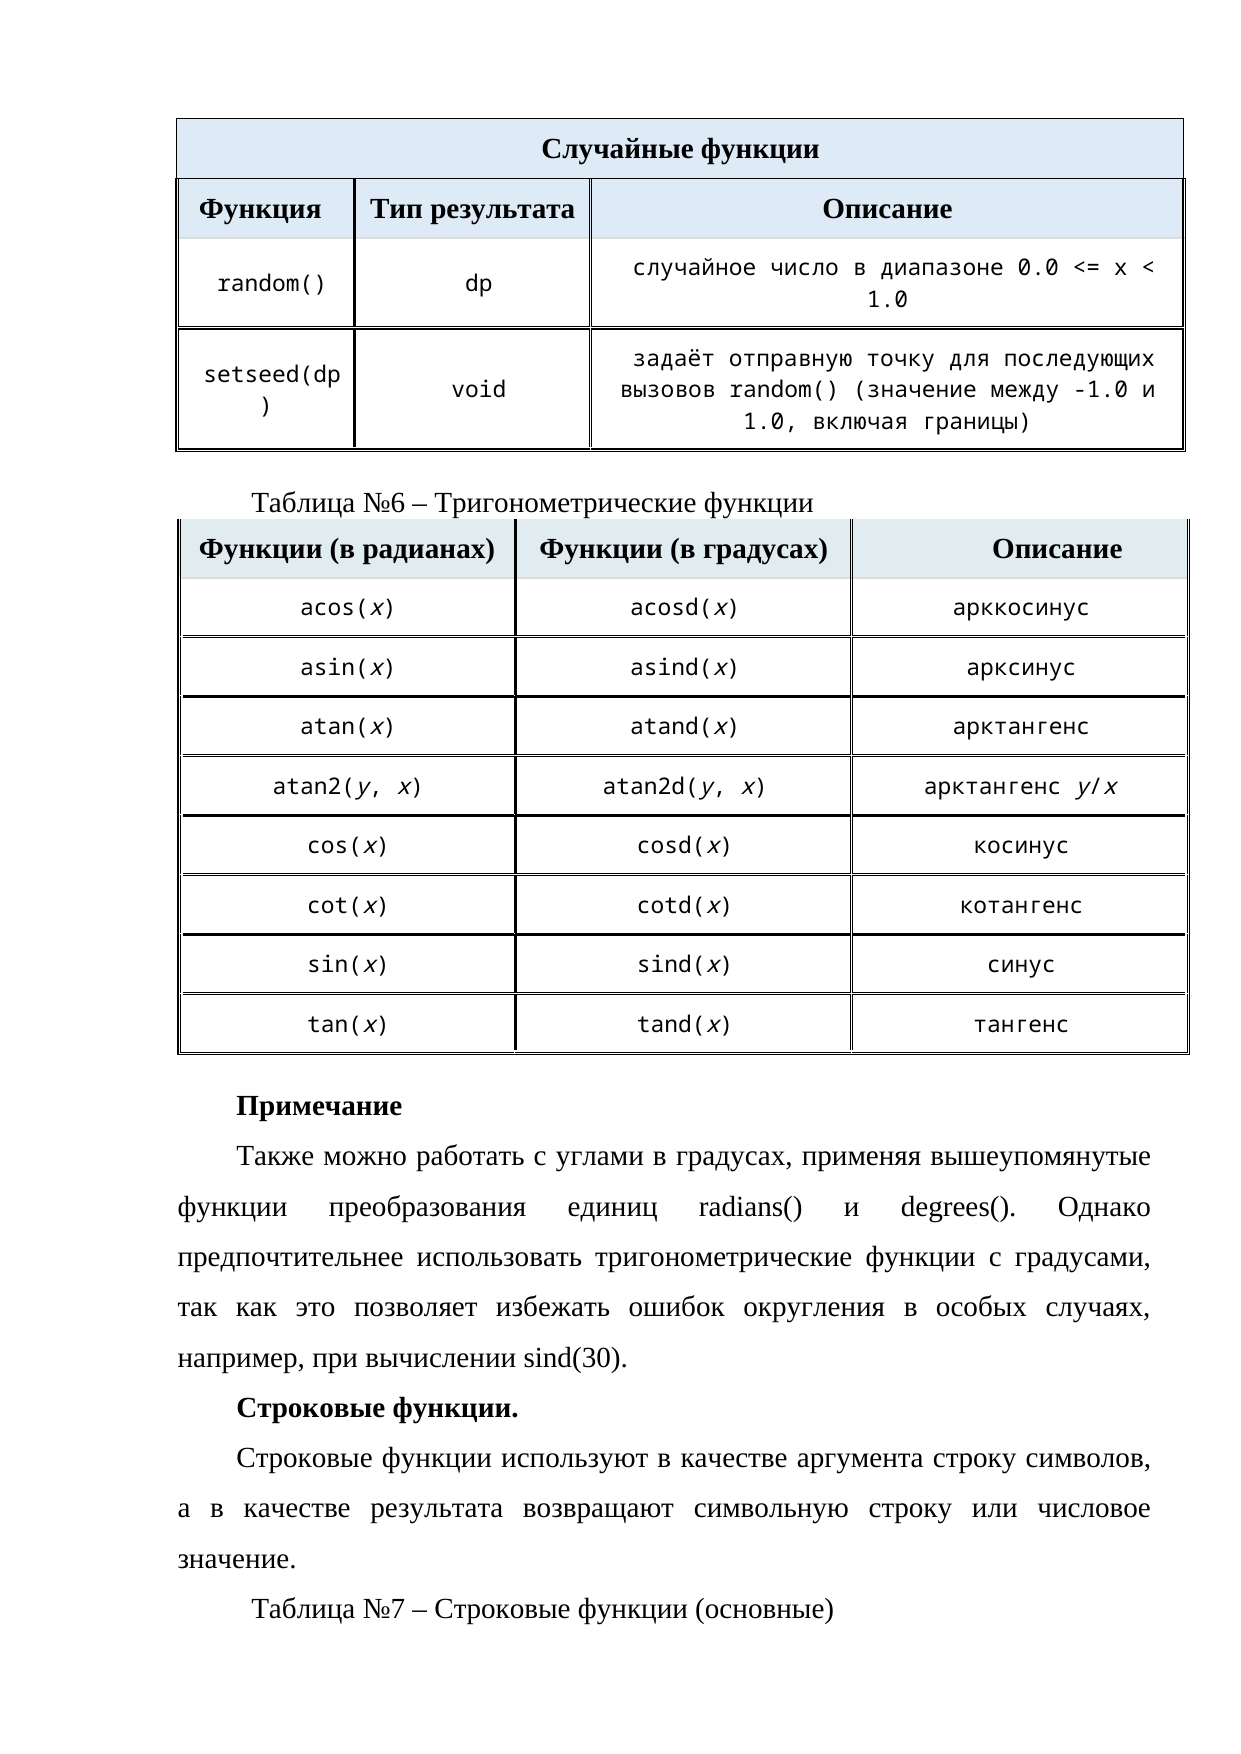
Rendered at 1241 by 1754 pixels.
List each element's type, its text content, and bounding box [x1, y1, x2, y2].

table_cell tan(x) [181, 992, 515, 1051]
table_cell sind(x) [517, 936, 850, 992]
table_cell котангенс [853, 873, 1187, 932]
table_cell sin(x) [179, 933, 514, 992]
table_cell asind(x) [517, 638, 850, 694]
table_cell atan2d(y, x) [517, 757, 850, 813]
table_cell atand(x) [517, 698, 850, 754]
table_cell atan(x) [179, 695, 514, 754]
table_cell случайное число в диапазоне 0.0 <= x < 1.0 [592, 239, 1182, 326]
table_header Описание [853, 519, 1187, 577]
table_cell atan2(y, x) [181, 754, 514, 813]
table_cell тангенс [852, 992, 1187, 1051]
table_cell cos(x) [179, 814, 514, 873]
table_cell setseed(dp) [179, 330, 354, 448]
table_cell синус [853, 933, 1188, 992]
text Также можно работать с углами в градусах, применяя вышеупомянутые функции преобразования единиц radians() и degrees(). Однако предпочтительнее использовать тригонометрические функции с градусами, так как это позволяет избежать ошибок округления в особых случаях, например, при вычислении sind(30). [177, 1138, 1152, 1373]
table_cell Функция [179, 179, 353, 237]
table_cell Описание [592, 179, 1182, 237]
table_cell cotd(x) [517, 876, 850, 932]
table_cell asin(x) [181, 635, 514, 694]
table_cell косинус [853, 814, 1188, 873]
table_header Функции (в радианах) [181, 519, 514, 577]
subtitle Строковые функции. [177, 1390, 1152, 1423]
text Примечание [177, 1088, 1152, 1122]
text Таблица №6 – Тригонометрические функции [177, 485, 1152, 519]
table_header Функции (в градусах) [517, 519, 850, 577]
table_cell acosd(x) [517, 579, 850, 635]
table_cell задаёт отправную точку для последующих вызовов random() (значение между -1.0 и 1.0, включая границы) [591, 330, 1182, 448]
table_cell cot(x) [181, 873, 514, 932]
table_cell cosd(x) [517, 817, 850, 873]
text Таблица №7 – Строковые функции (основные) [177, 1591, 1152, 1625]
text Строковые функции используют в качестве аргумента строку символов, а в качестве результата возвращают символьную строку или числовое значение. [177, 1440, 1152, 1574]
table_cell Тип результата [356, 179, 589, 237]
table_cell арктангенс y/x [853, 754, 1187, 813]
table_cell tand(x) [515, 995, 852, 1051]
table_header Случайные функции [177, 119, 1183, 178]
table_cell арктангенс [853, 695, 1188, 754]
table_cell dp [356, 239, 589, 326]
table_cell acos(x) [181, 579, 514, 635]
table_cell void [354, 329, 591, 448]
table_cell арксинус [853, 635, 1187, 694]
table_cell арккосинус [853, 579, 1187, 635]
table_cell random() [179, 239, 353, 326]
